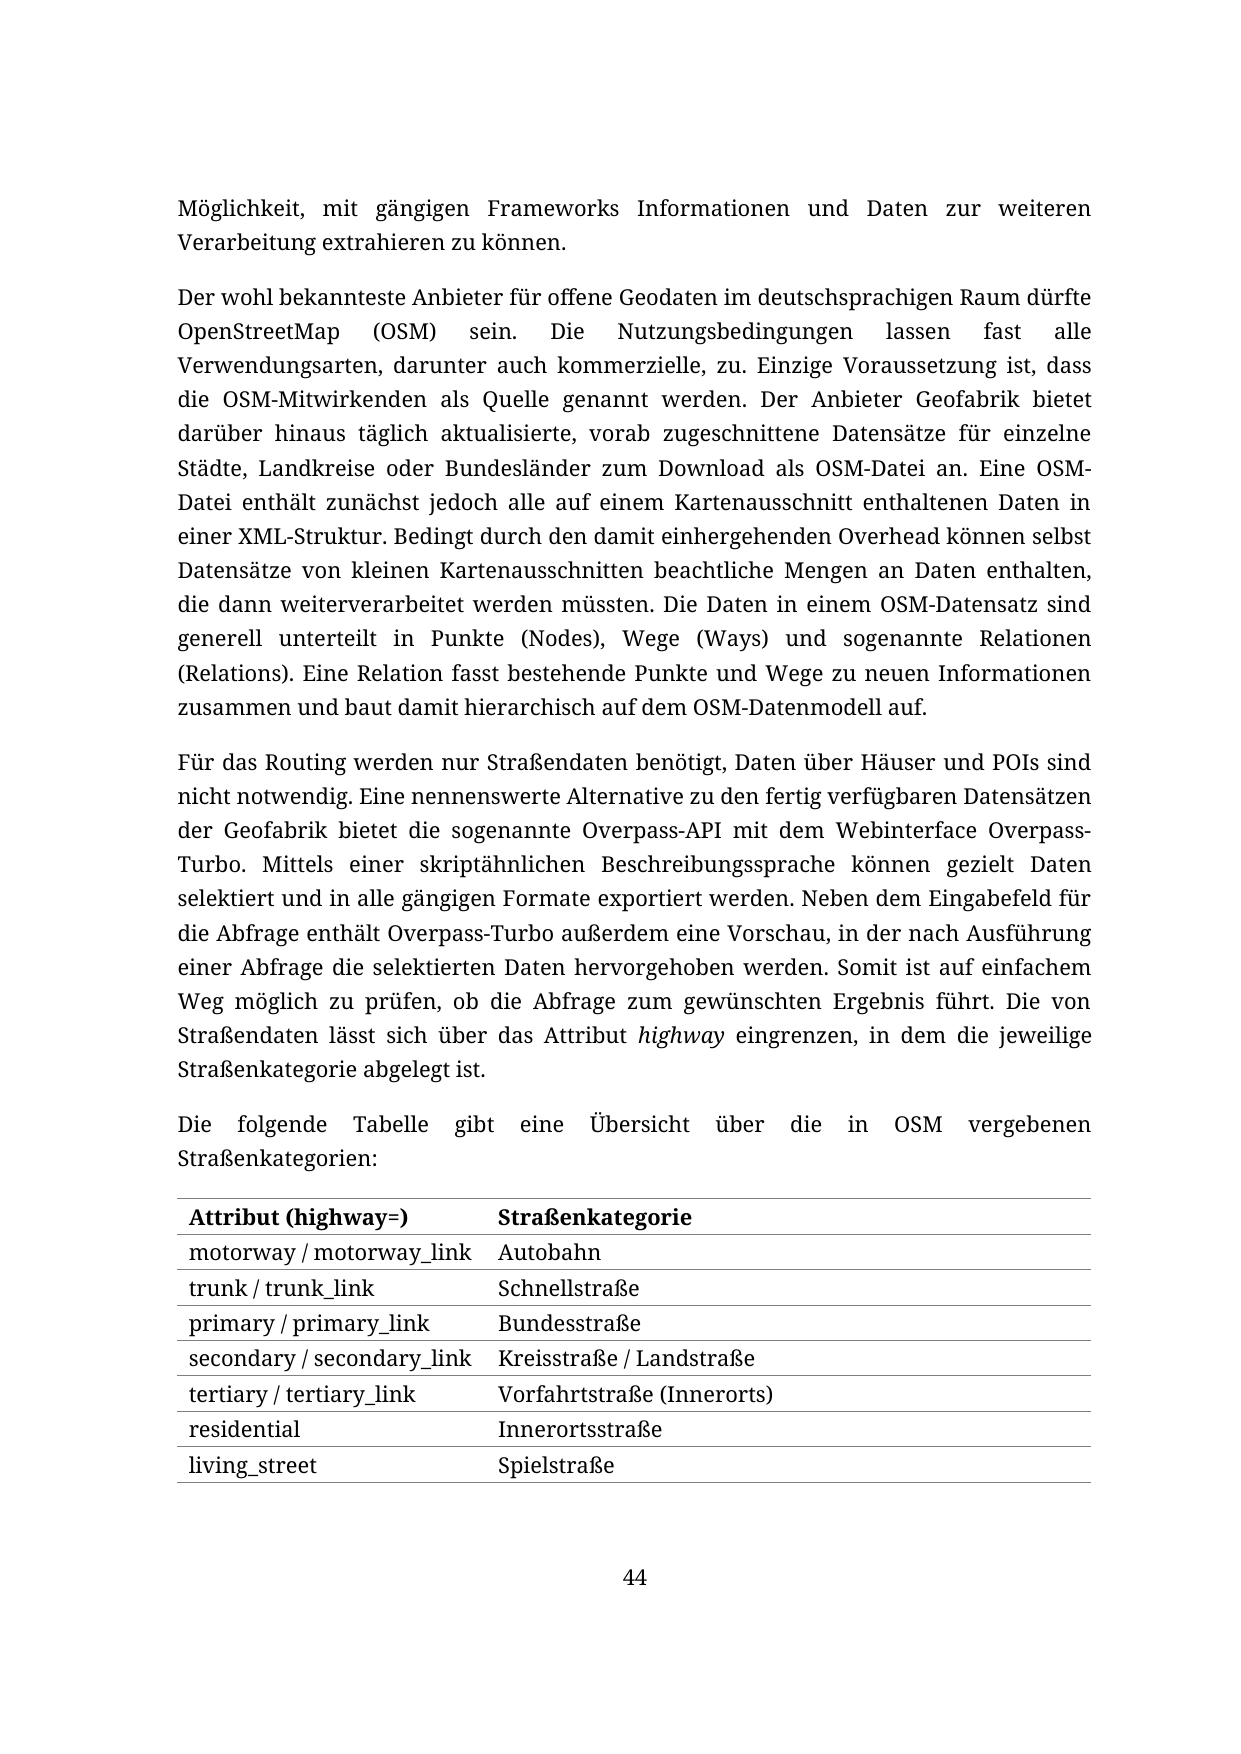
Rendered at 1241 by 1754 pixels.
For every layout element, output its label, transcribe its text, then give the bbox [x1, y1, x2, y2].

table_cell Vorfahrtstraße (Innerorts) [487, 1376, 1091, 1411]
table_cell tertiary / tertiary_link [177, 1376, 487, 1411]
table_cell living_street [177, 1447, 487, 1482]
table_header Attribut (highway=) [177, 1199, 487, 1234]
table_header Straßenkategorie [487, 1199, 1091, 1234]
table_cell primary / primary_link [177, 1306, 487, 1340]
text Die folgende Tabelle gibt eine Übersicht über die in OSM vergebenen Straßenkategorien: [177, 1109, 1092, 1173]
table_cell Kreisstraße / Landstraße [487, 1341, 1091, 1375]
table_cell secondary / secondary_link [177, 1341, 487, 1375]
table_cell motorway / motorway_link [177, 1235, 487, 1269]
table_cell trunk / trunk_link [177, 1270, 487, 1304]
table_cell Innerortsstraße [487, 1412, 1091, 1446]
table_cell Schnellstraße [487, 1270, 1091, 1304]
table_cell Bundesstraße [487, 1306, 1091, 1340]
text Für das Routing werden nur Straßendaten benötigt, Daten über Häuser und POIs sind nicht notwendig. Eine nennenswerte Alternative zu den fertig verfügbaren Datensätzen der Geofabrik bietet die sogenannte Overpass-API mit dem Webinterface Overpass-Turbo. Mittels einer skriptähnlichen Beschreibungssprache können gezielt Daten selektiert und in alle gängigen Formate exportiert werden. Neben dem Eingabefeld für die Abfrage enthält Overpass-Turbo außerdem eine Vorschau, in der nach Ausführung einer Abfrage die selektierten Daten hervorgehoben werden. Somit ist auf einfachem Weg möglich zu prüfen, ob die Abfrage zum gewünschten Ergebnis führt. Die von Straßendaten lässt sich über das Attribut highway eingrenzen, in dem die jeweilige Straßenkategorie abgelegt ist. [177, 747, 1092, 1084]
table_cell Autobahn [487, 1235, 1091, 1269]
table_cell residential [177, 1412, 487, 1446]
text Der wohl bekannteste Anbieter für offene Geodaten im deutschsprachigen Raum dürfte OpenStreetMap (OSM) sein. Die Nutzungsbedingungen lassen fast alle Verwendungsarten, darunter auch kommerzielle, zu. Einzige Voraussetzung ist, dass die OSM-Mitwirkenden als Quelle genannt werden. Der Anbieter Geofabrik bietet darüber hinaus täglich aktualisierte, vorab zugeschnittene Datensätze für einzelne Städte, Landkreise oder Bundesländer zum Download als OSM-Datei an. Eine OSM-Datei enthält zunächst jedoch alle auf einem Kartenausschnitt enthaltenen Daten in einer XML-Struktur. Bedingt durch den damit einhergehenden Overhead können selbst Datensätze von kleinen Kartenausschnitten beachtliche Mengen an Daten enthalten, die dann weiterverarbeitet werden müssten. Die Daten in einem OSM-Datensatz sind generell unterteilt in Punkte (Nodes), Wege (Ways) und sogenannte Relationen (Relations). Eine Relation fasst bestehende Punkte und Wege zu neuen Informationen zusammen und baut damit hierarchisch auf dem OSM-Datenmodell auf. [177, 282, 1092, 721]
table_cell Spielstraße [487, 1447, 1091, 1482]
